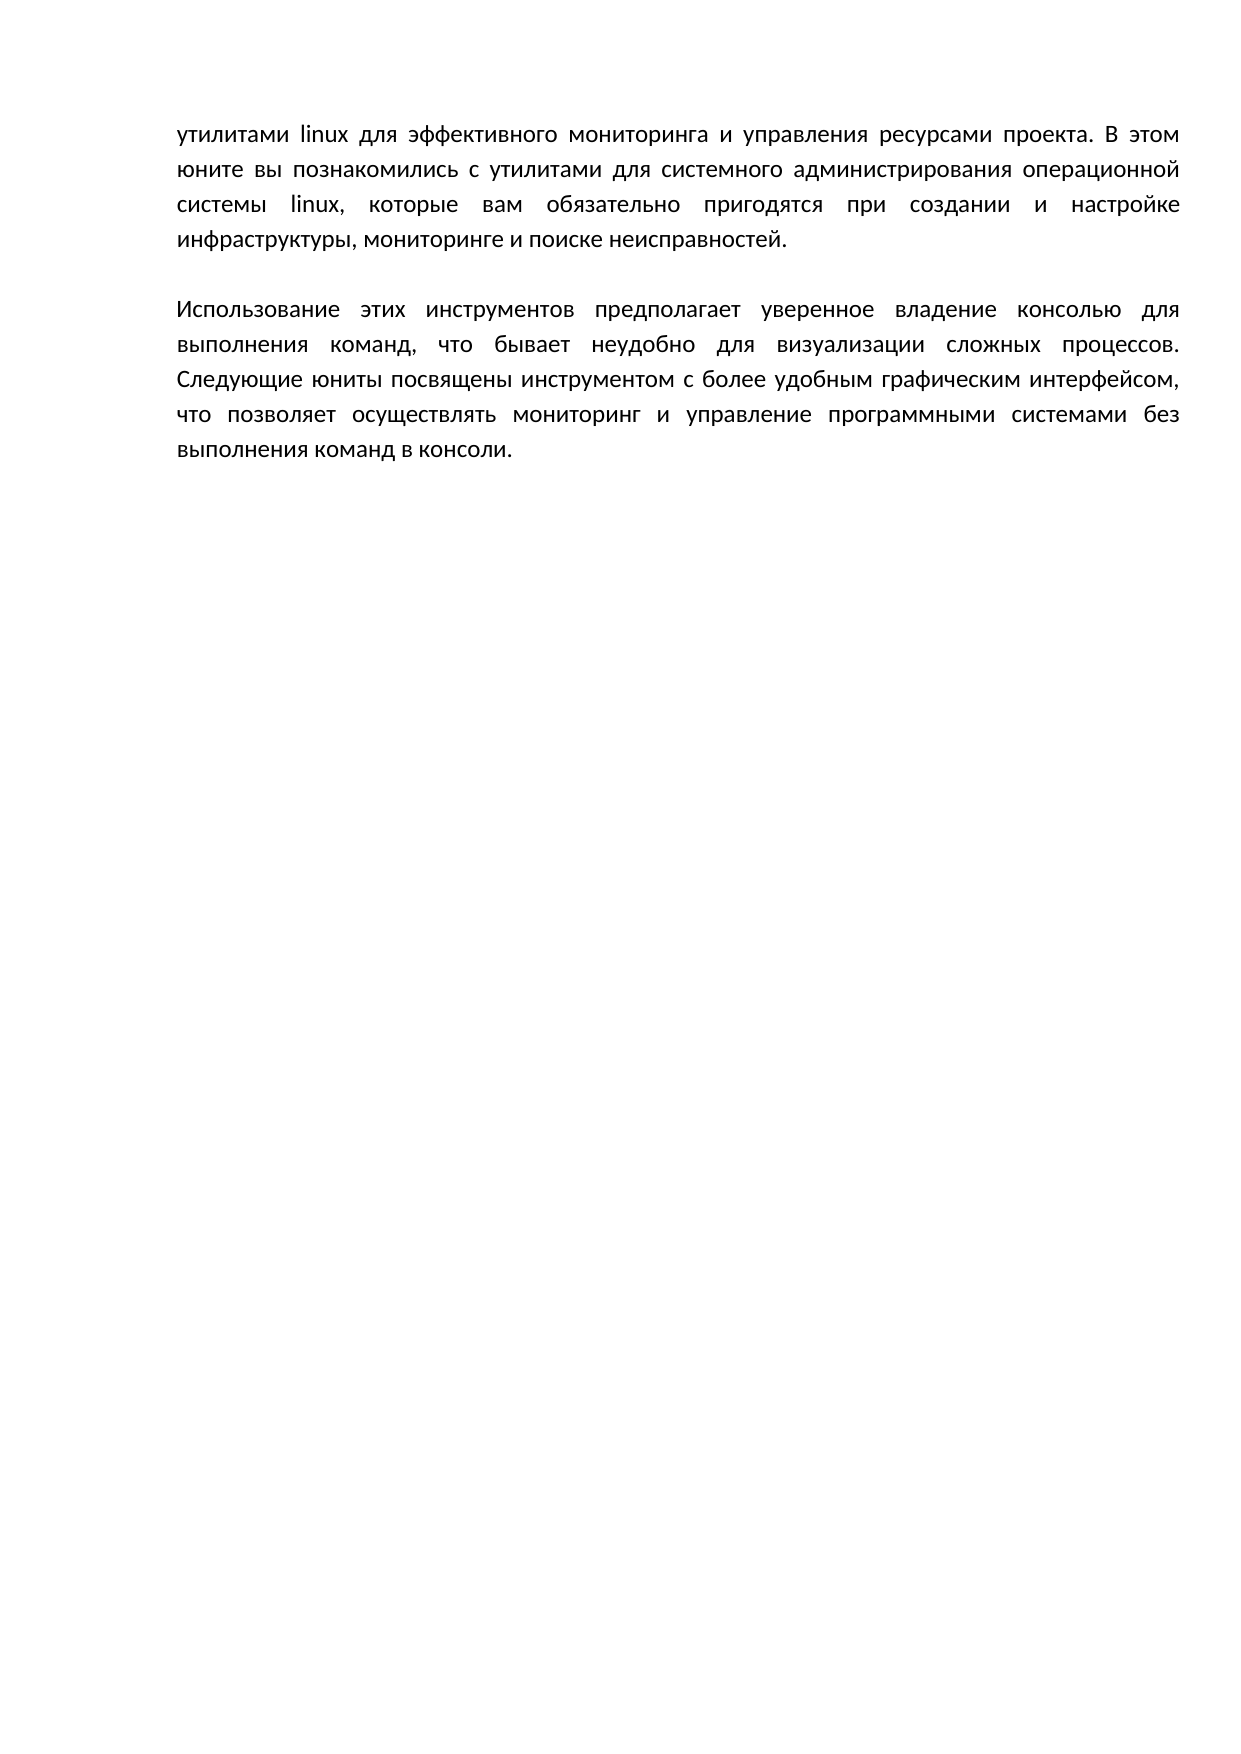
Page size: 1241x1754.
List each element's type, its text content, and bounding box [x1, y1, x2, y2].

text Использование этих инструментов предполагает уверенное владение консолью для выполнения команд, что бывает неудобно для визуализации сложных процессов. Следующие юниты посвящены инструментом с более удобным графическим интерфейсом, что позволяет осуществлять мониторинг и управление программными системами без выполнения команд в консоли. [176, 293, 1181, 463]
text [176, 118, 1181, 253]
